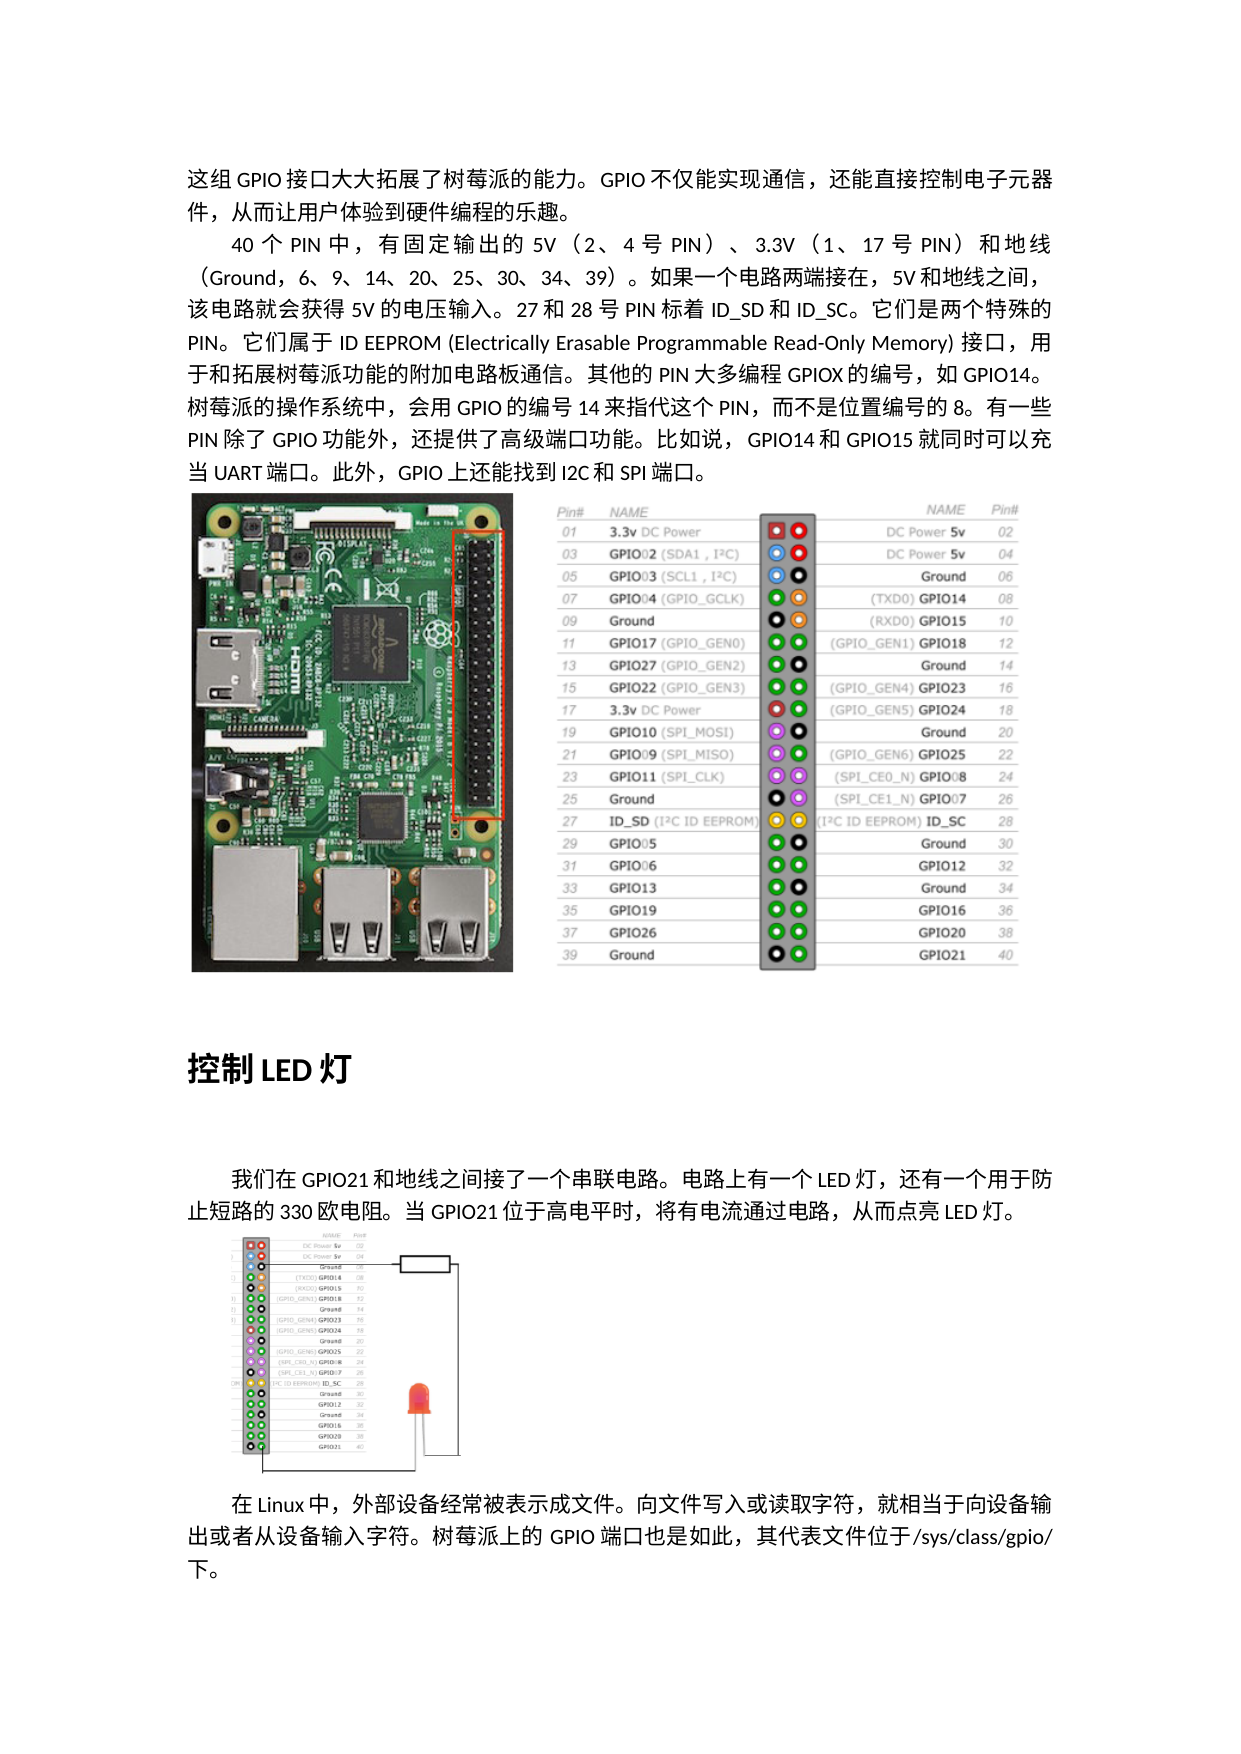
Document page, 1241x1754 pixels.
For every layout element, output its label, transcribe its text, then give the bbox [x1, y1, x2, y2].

text 我们在GPIO21和地线之间接了一个串联电路。电路上有一个LED灯，还有一个用于防止短路的330欧电阻。当GPIO21位于高电平时，将有电流通过电路，从而点亮LED灯。 [187, 1161, 1053, 1226]
subtitle 控制LED灯 [187, 1034, 1053, 1099]
text 40个PIN中，有固定输出的5V（2、4号PIN）、3.3V（1、17号PIN）和地线（Ground，6、9、14、20、25、30、34、39）。如果一个电路两端接在，5V和地线之间，该电路就会获得5V的电压输入。27和28号PIN标着ID_SD和ID_SC。它们是两个特殊的PIN。它们属于ID EEPROM (Electrically Erasable Programmable Read-Only Memory) 接口，用于和拓展树莓派功能的附加电路板通信。其他的PIN大多编程GPIOX的编号，如GPIO14。树莓派的操作系统中，会用GPIO的编号14来指代这个PIN，而不是位置编号的8。有一些PIN除了GPIO功能外，还提供了高级端口功能。比如说，GPIO14和GPIO15就同时可以充当UART端口。此外，GPIO上还能找到I2C和SPI端口。 [187, 227, 1053, 487]
picture [187, 487, 1052, 983]
text 在Linux中，外部设备经常被表示成文件。向文件写入或读取字符，就相当于向设备输出或者从设备输入字符。树莓派上的GPIO端口也是如此，其代表文件位于/sys/class/gpio/下。 [187, 1486, 1053, 1584]
picture [231, 1226, 478, 1477]
text 这组GPIO接口大大拓展了树莓派的能力。GPIO不仅能实现通信，还能直接控制电子元器件，从而让用户体验到硬件编程的乐趣。 [187, 162, 1053, 227]
